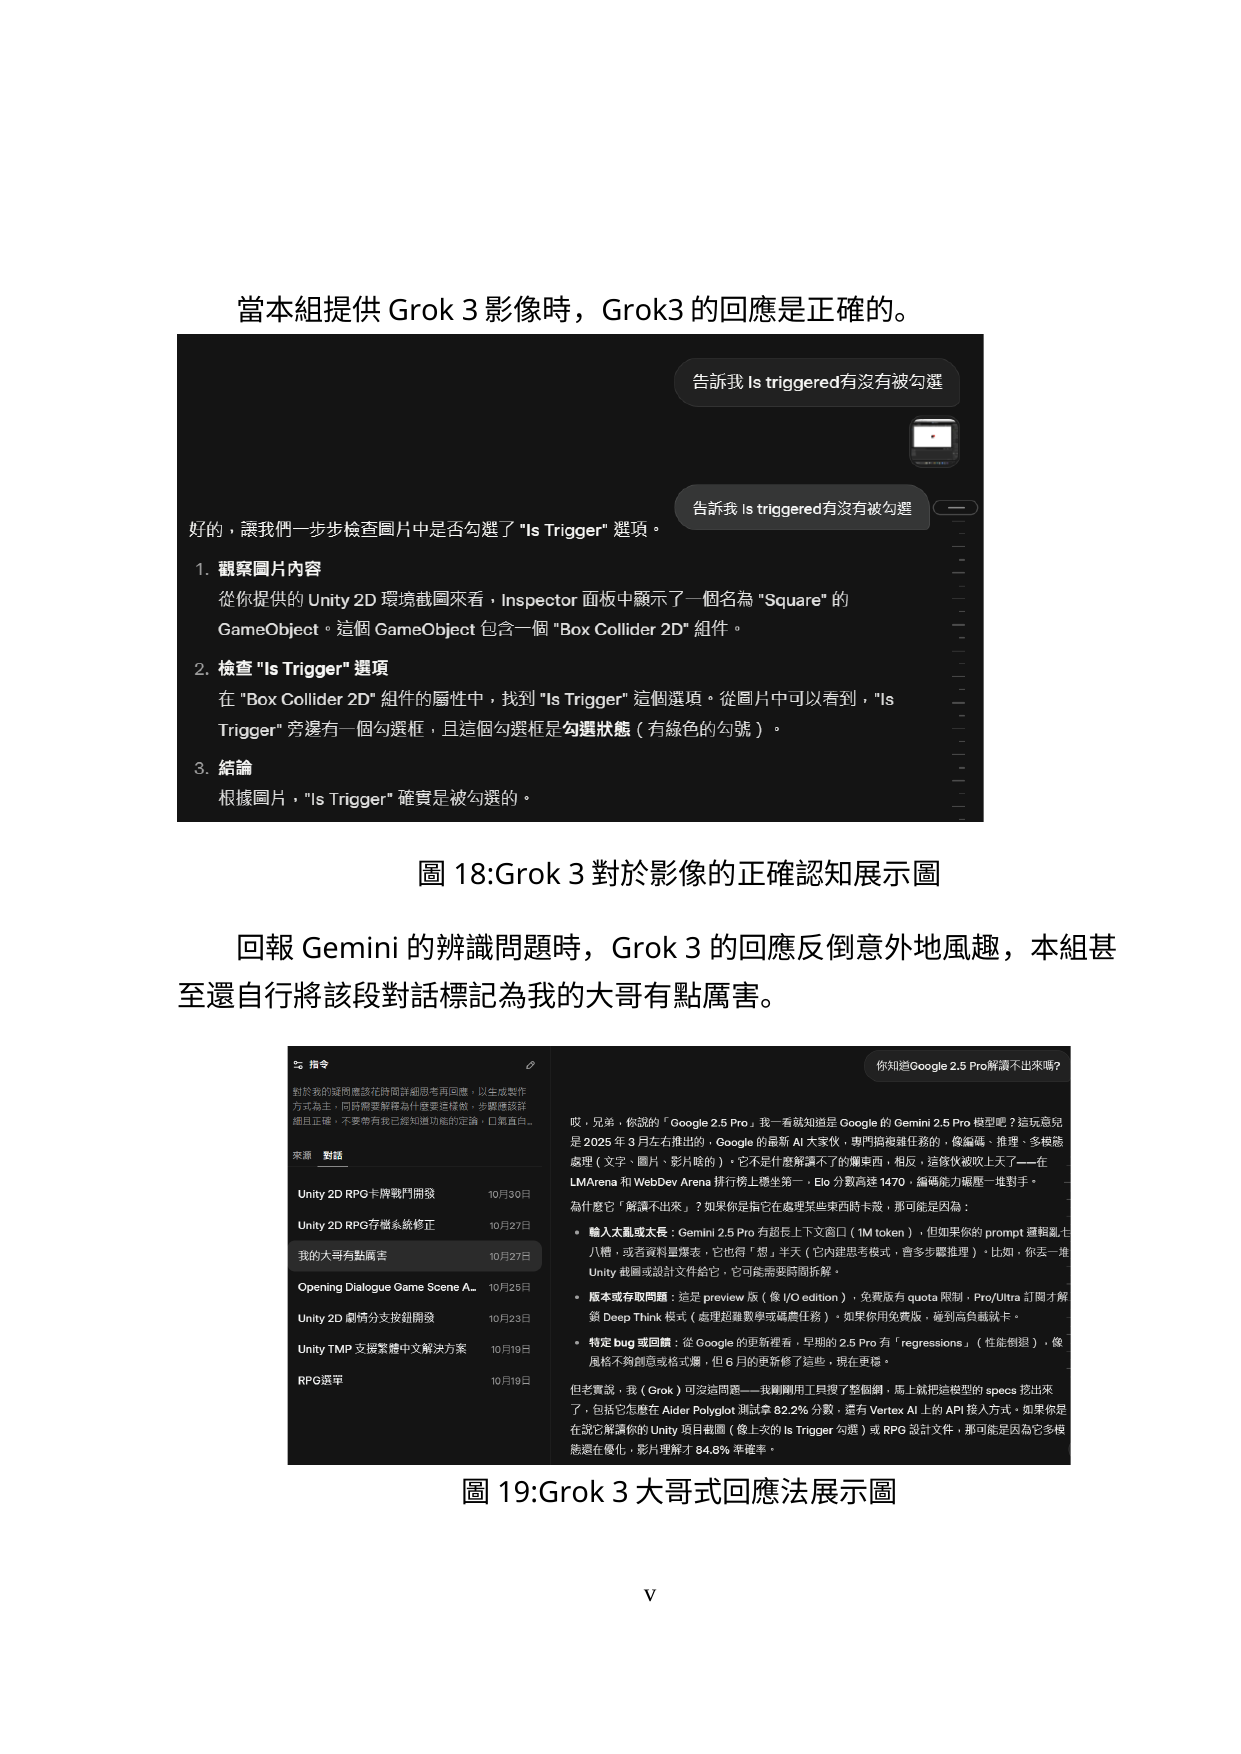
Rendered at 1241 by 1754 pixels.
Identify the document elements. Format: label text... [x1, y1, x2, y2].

text 圖 18:Grok 3對於影像的正確認知展示圖 [177, 850, 1122, 893]
picture [177, 334, 984, 822]
text 圖 19:Grok 3大哥式回應法展示圖 [177, 1469, 1122, 1511]
text 回報 Gemini 的辨識問題時，Grok 3 的回應反倒意外地風趣，本組甚至還自行將該段對話標記為我的大哥有點厲害。 [177, 924, 1122, 1015]
picture [287, 1046, 1071, 1465]
